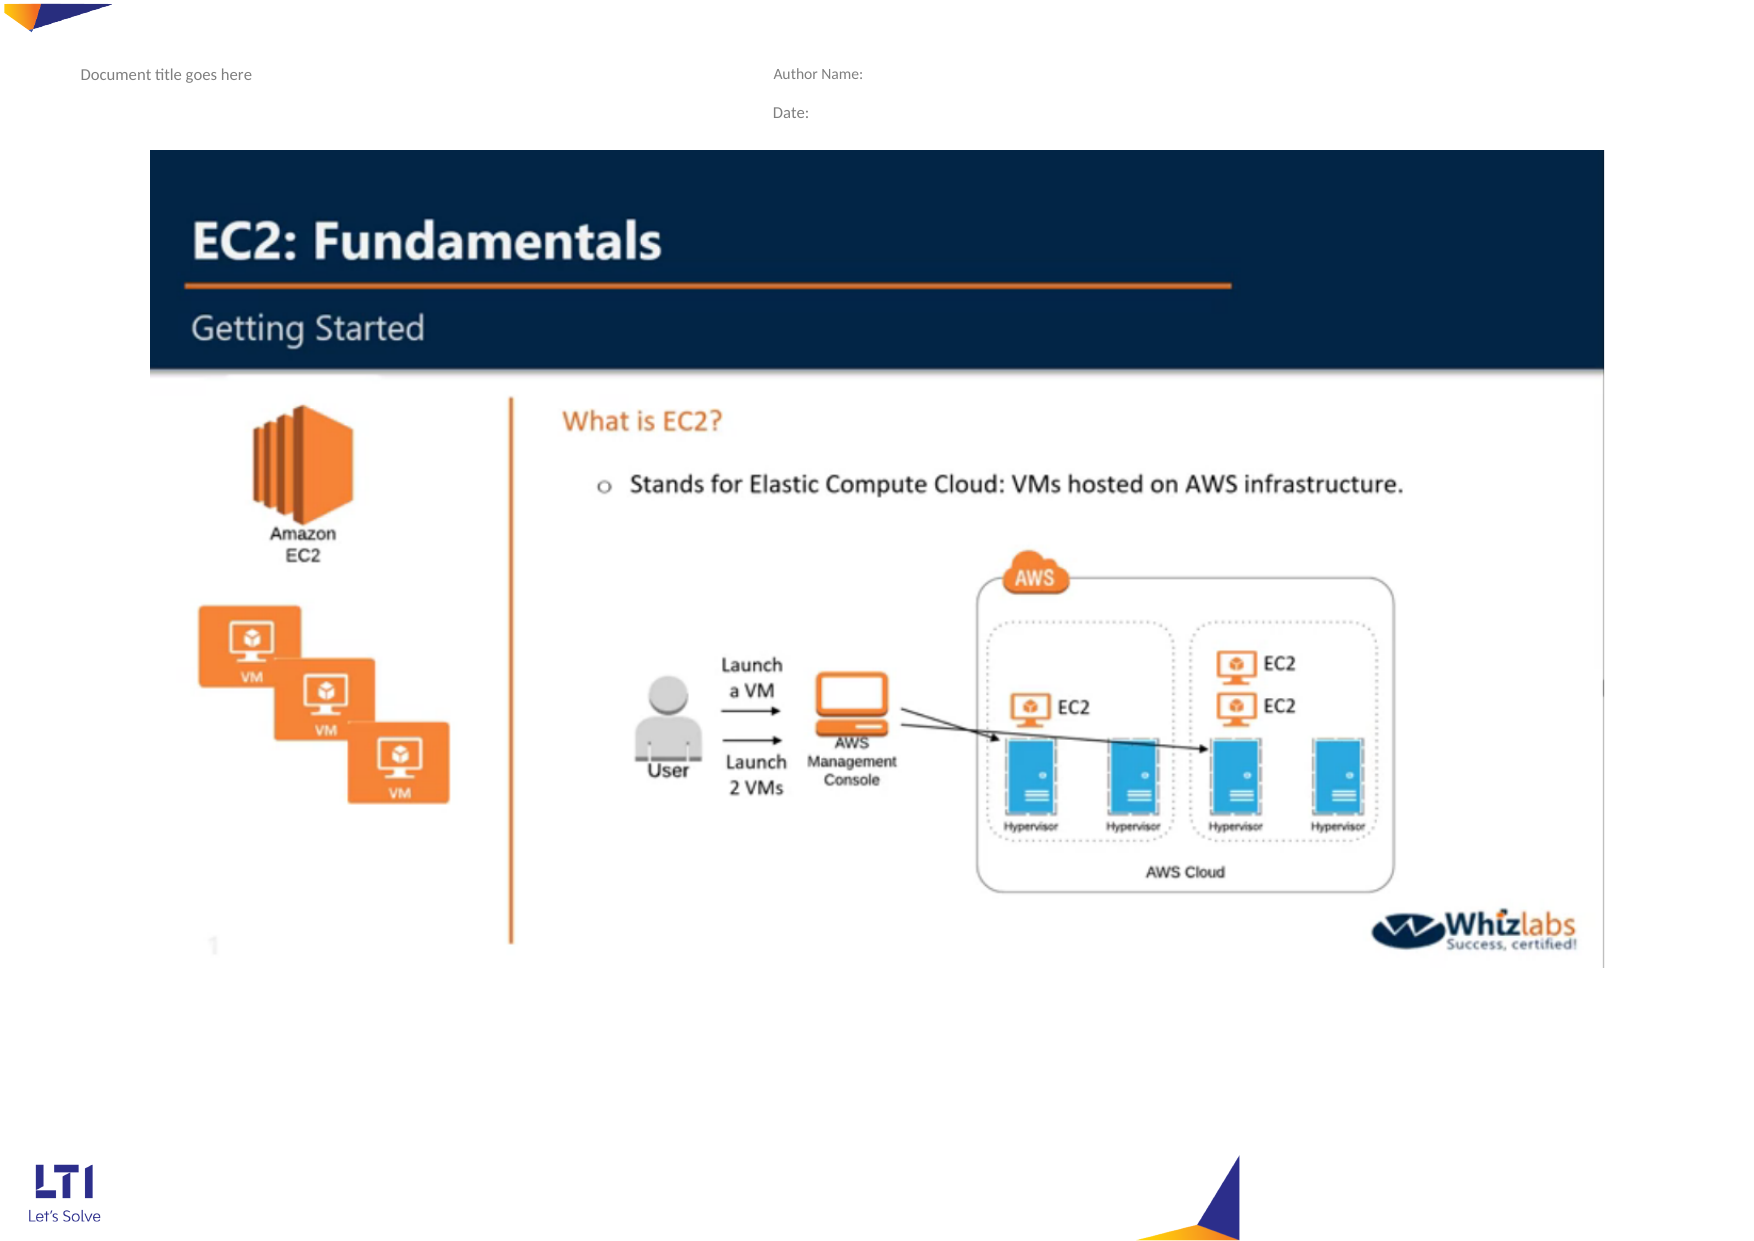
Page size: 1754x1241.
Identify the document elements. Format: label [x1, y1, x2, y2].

picture [1134, 1156, 1241, 1241]
picture [21, 1155, 105, 1226]
picture [4, 0, 113, 100]
picture [150, 150, 1605, 968]
